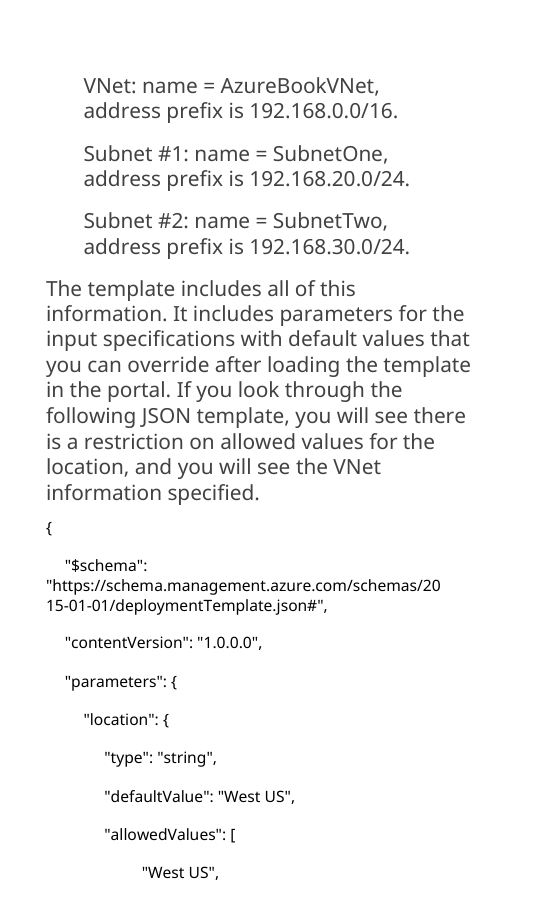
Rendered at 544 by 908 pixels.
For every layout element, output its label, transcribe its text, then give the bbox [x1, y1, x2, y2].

text "West US", [142, 862, 489, 883]
text "location": { [83, 709, 489, 730]
text The template includes all of this information. It includes parameters for the input specifications with default values that you can override after loading the template in the portal. If you look through the following JSON template, you will see there is a restriction on allowed values for the location, and you will see the VNet information specified. [46, 276, 481, 507]
text "https://schema.management.azure.com/schemas/20 [46, 576, 489, 596]
text VNet: name = AzureBookVNet, address prefix is 192.168.0.0/16. [83, 73, 443, 125]
text "allowedValues": [ [104, 824, 489, 845]
text "defaultValue": "West US", [104, 785, 489, 807]
text Subnet #1: name = SubnetOne, address prefix is 192.168.20.0/24. [83, 141, 449, 193]
text Subnet #2: name = SubnetTwo, address prefix is 192.168.30.0/24. [83, 208, 447, 261]
text "parameters": { [64, 670, 489, 692]
text "$schema": [64, 555, 489, 576]
text "contentVersion": "1.0.0.0", [64, 632, 489, 653]
text { [46, 517, 489, 538]
text 15-01-01/deploymentTemplate.json#", [46, 596, 489, 615]
text "type": "string", [104, 747, 489, 768]
